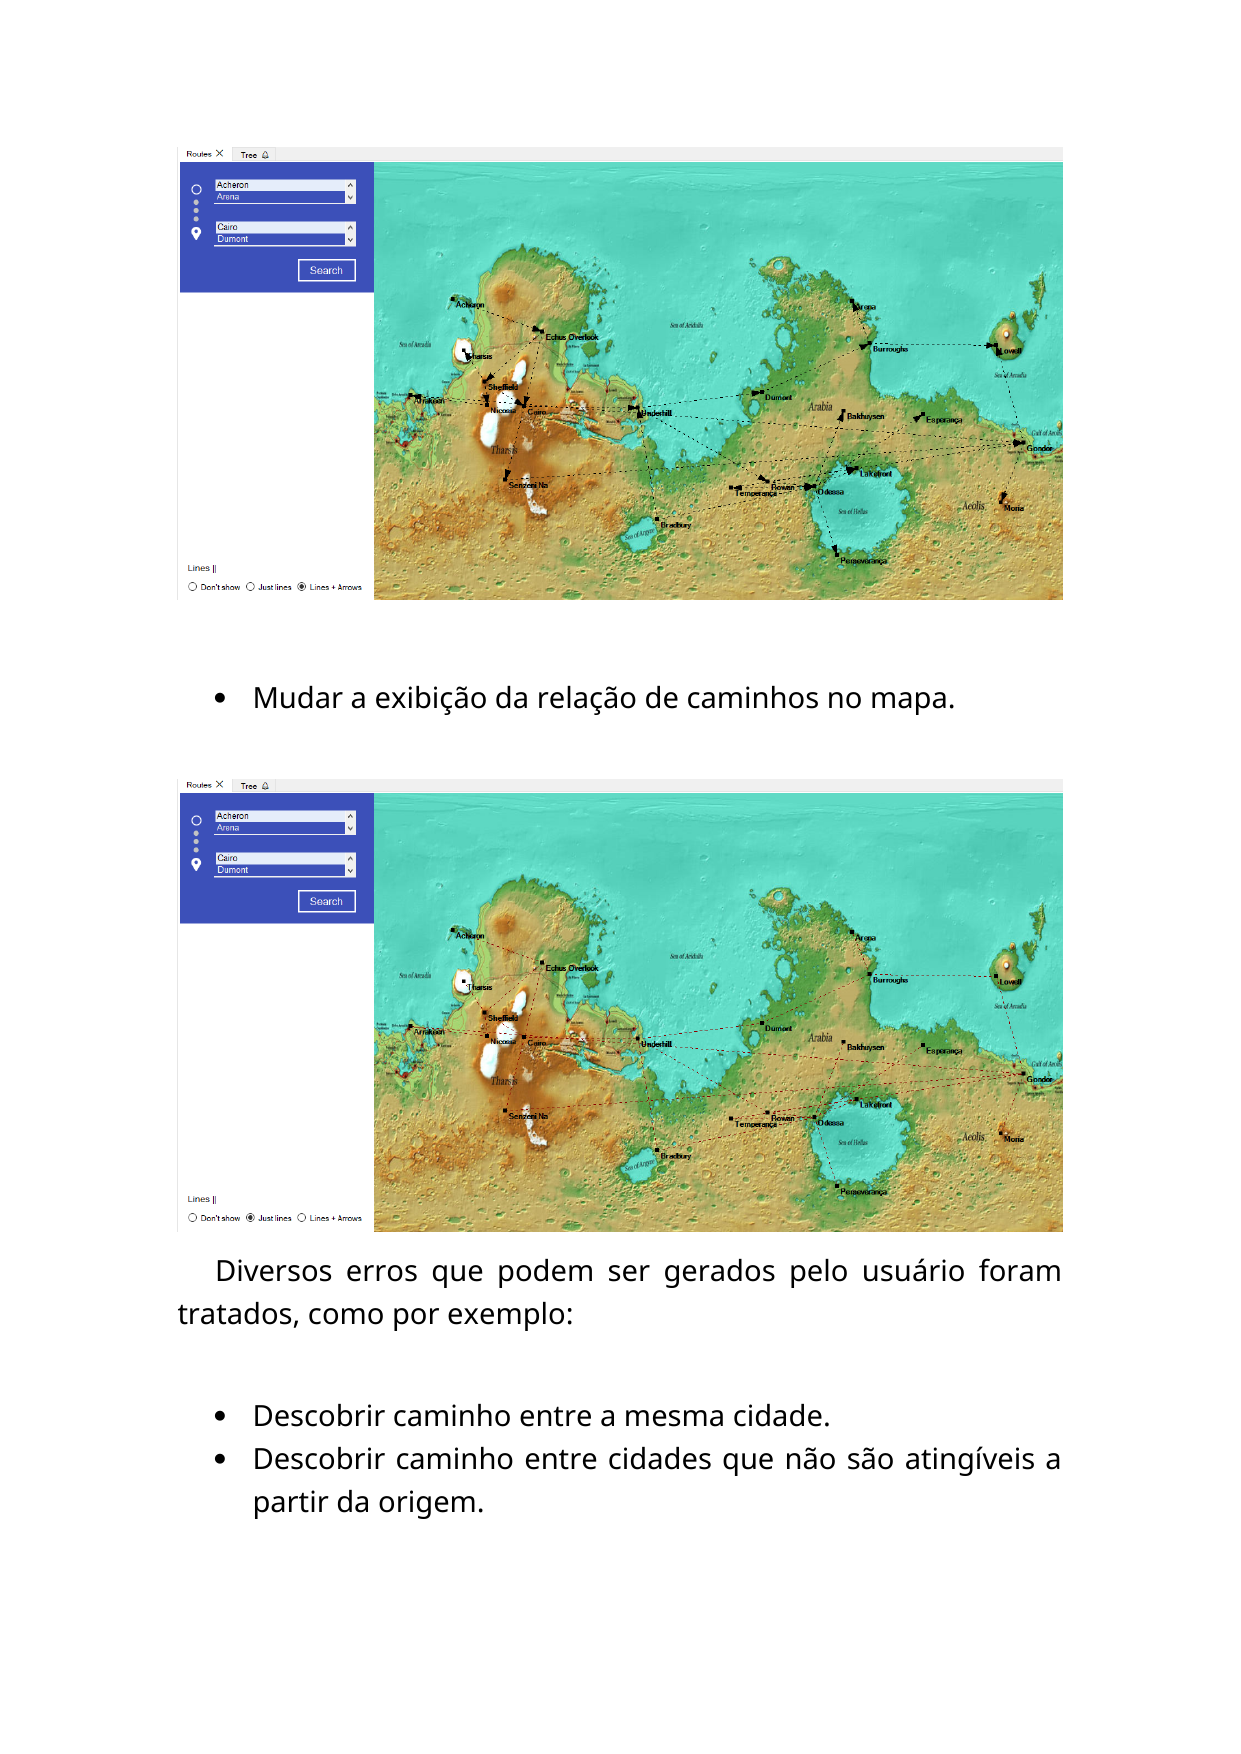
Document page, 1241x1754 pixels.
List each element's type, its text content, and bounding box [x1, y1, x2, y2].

picture [177, 147, 1063, 600]
list Descobrir caminho entre a mesma cidade. [215, 1395, 1063, 1435]
list Mudar a exibição da relação de caminhos no mapa. [215, 677, 1063, 717]
list Descobrir caminho entre cidades que não são atingíveis a partir da origem. [215, 1438, 1063, 1521]
picture [177, 779, 1063, 1232]
text Diversos erros que podem ser gerados pelo usuário foram tratados, como por exemplo: [177, 1250, 1063, 1333]
